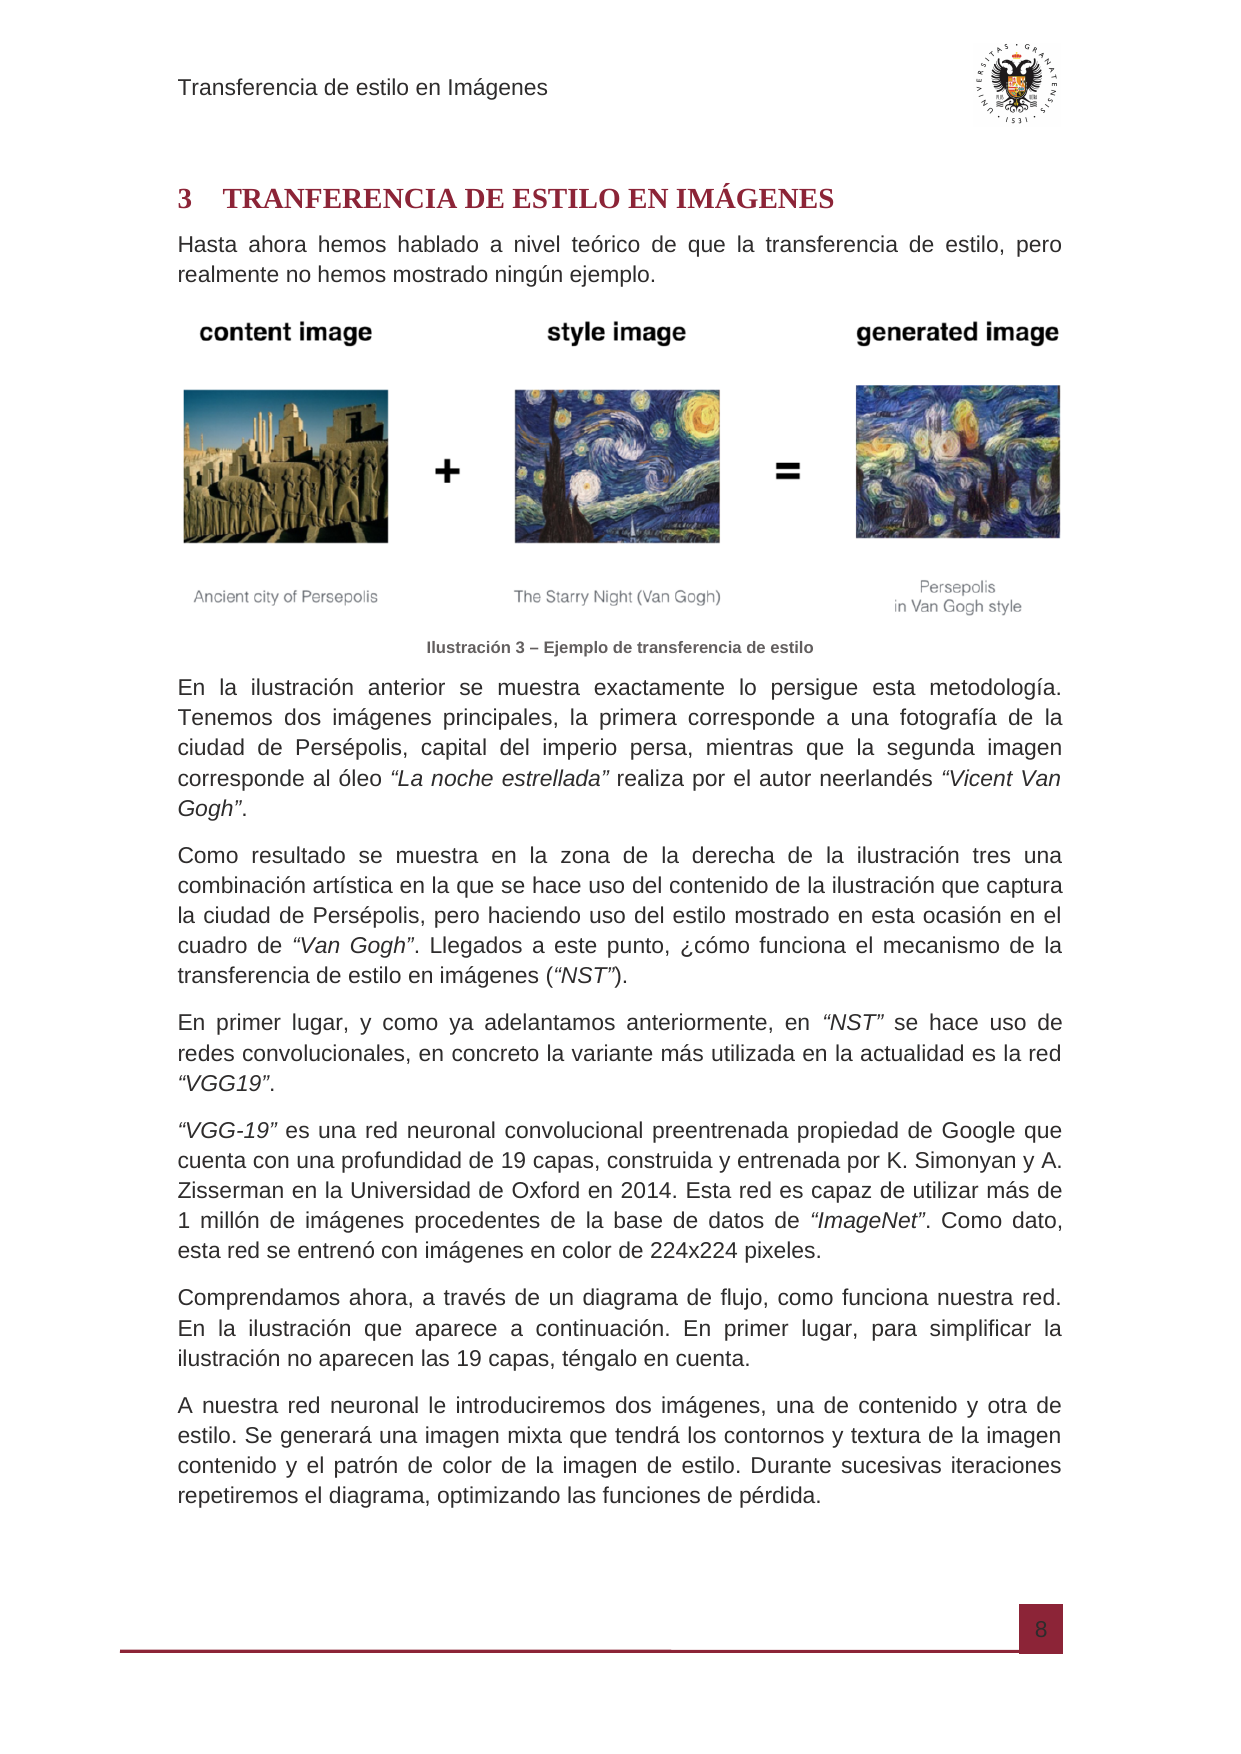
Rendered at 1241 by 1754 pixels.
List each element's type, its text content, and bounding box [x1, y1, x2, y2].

text Comprendamos ahora, a través de un diagrama de flujo, como funciona nuestra red. En la ilustración que aparece a continuación. En primer lugar, para simplificar la ilustración no aparecen las 19 capas, téngalo en cuenta. [177, 1284, 1063, 1371]
text En la ilustración anterior se muestra exactamente lo persigue esta metodología. Tenemos dos imágenes principales, la primera corresponde a una fotografía de la ciudad de Persépolis, capital del imperio persa, mientras que la segunda imagen corresponde al óleo “La noche estrellada” realiza por el autor neerlandés “Vicent Van Gogh”. [177, 674, 1063, 821]
text A nuestra red neuronal le introduciremos dos imágenes, una de contenido y otra de estilo. Se generará una imagen mixta que tendrá los contornos y textura de la imagen contenido y el patrón de color de la imagen de estilo. Durante sucesivas iteraciones repetiremos el diagrama, optimizando las funciones de pérdida. [177, 1392, 1063, 1509]
text Hasta ahora hemos hablado a nivel teórico de que la transferencia de estilo, pero realmente no hemos mostrado ningún ejemplo. [177, 231, 1063, 288]
picture [972, 43, 1061, 127]
text “VGG-19” es una red neuronal convolucional preentrenada propiedad de Google que cuenta con una profundidad de 19 capas, construida y entrenada por K. Simonyan y A. Zisserman en la Universidad de Oxford en 2014. Esta red es capaz de utilizar más de 1 millón de imágenes procedentes de la base de datos de “ImageNet”. Como dato, esta red se entrenó con imágenes en color de 224x224 pixeles. [177, 1117, 1063, 1264]
text Ilustración 3 – Ejemplo de transferencia de estilo [177, 638, 1063, 657]
text En primer lugar, y como ya adelantamos anteriormente, en “NST” se hace uso de redes convolucionales, en concreto la variante más utilizada en la actualidad es la red “VGG19”. [177, 1009, 1063, 1096]
subtitle Tranferencia de estilo en imágenes [177, 181, 1063, 214]
text Como resultado se muestra en la zona de la derecha de la ilustración tres una combinación artística en la que se hace uso del contenido de la ilustración que captura la ciudad de Persépolis, pero haciendo uso del estilo mostrado en esta ocasión en el cuadro de “Van Gogh”. Llegados a este punto, ¿cómo funciona el mecanismo de la transferencia de estilo en imágenes (“NST”). [177, 842, 1063, 989]
picture [177, 308, 1063, 618]
